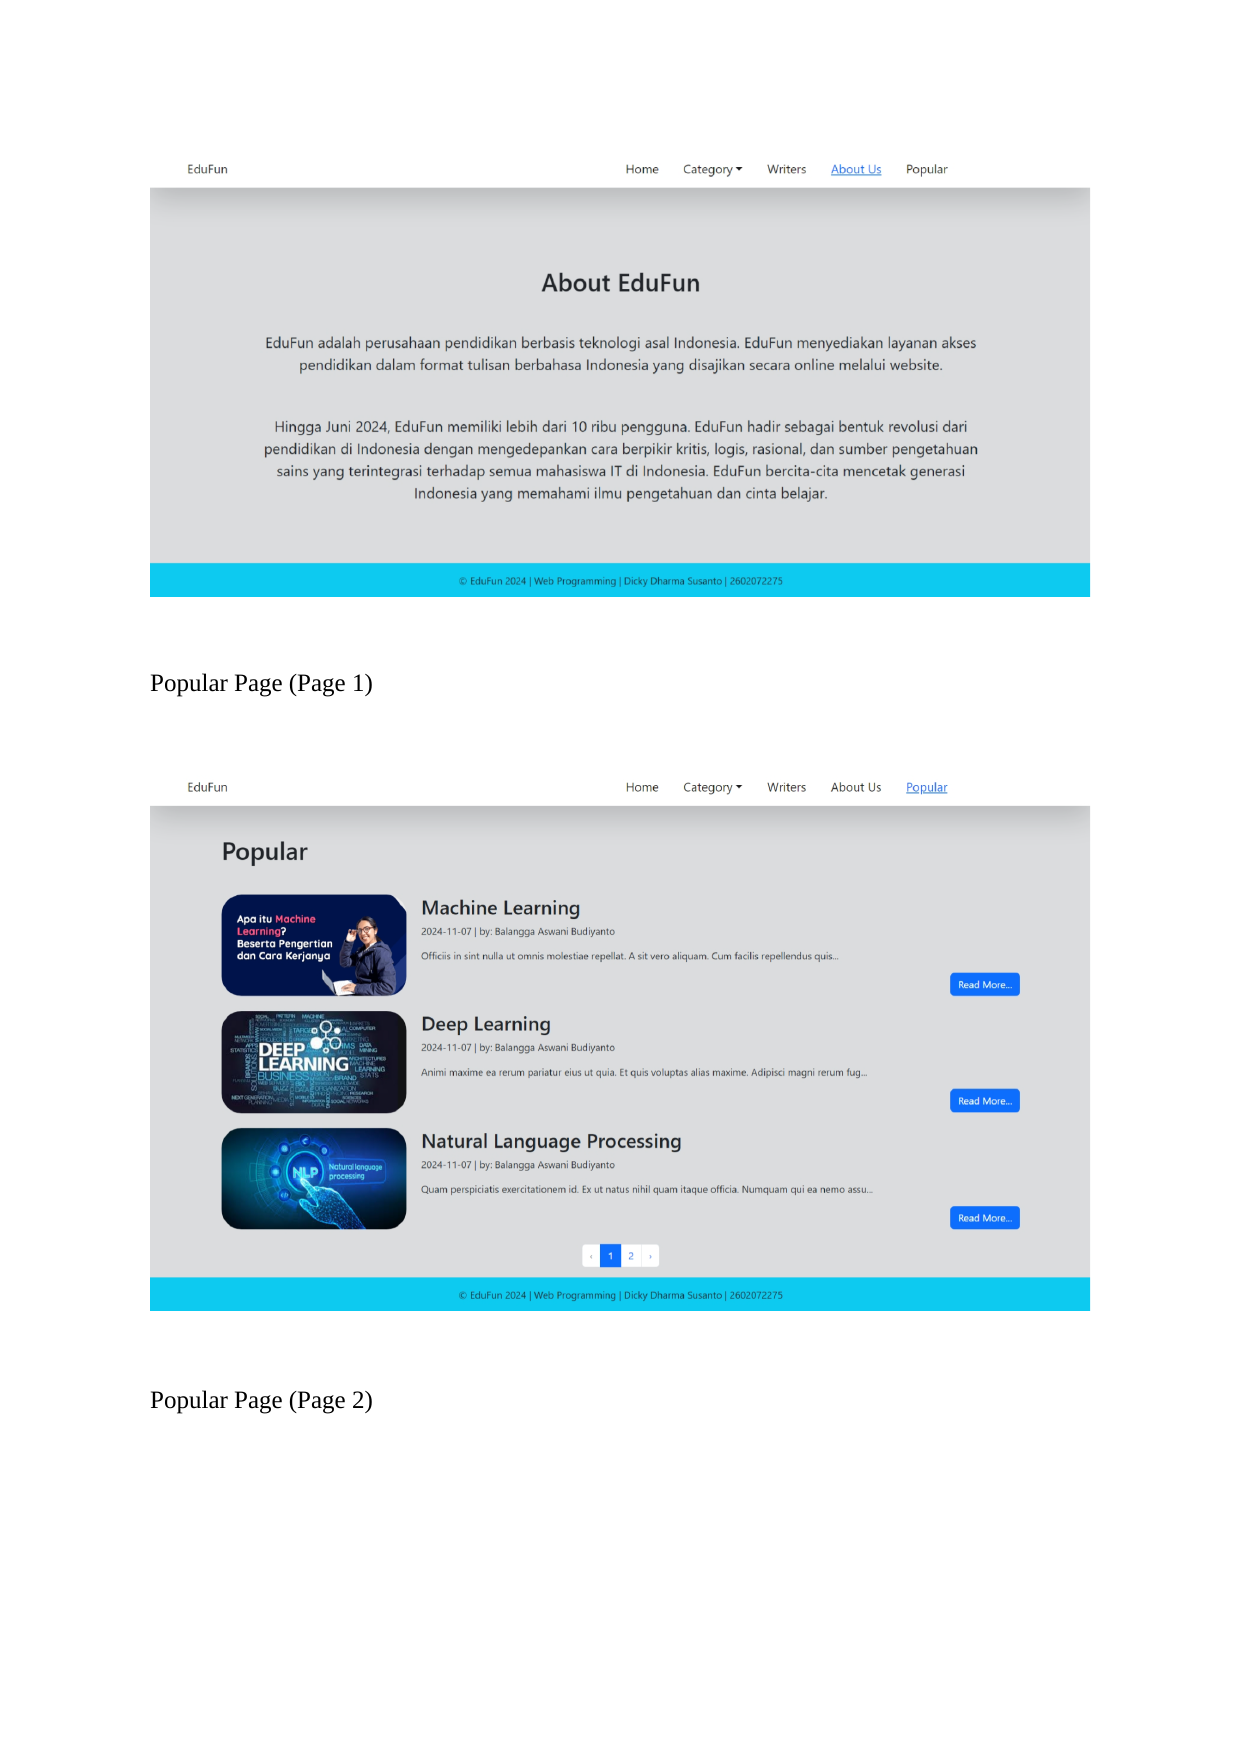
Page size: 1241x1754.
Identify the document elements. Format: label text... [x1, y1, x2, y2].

picture [150, 150, 1091, 597]
picture [150, 767, 1091, 1311]
text Popular Page (Page 1) [150, 668, 1090, 697]
text Popular Page (Page 2) [150, 1385, 1090, 1414]
